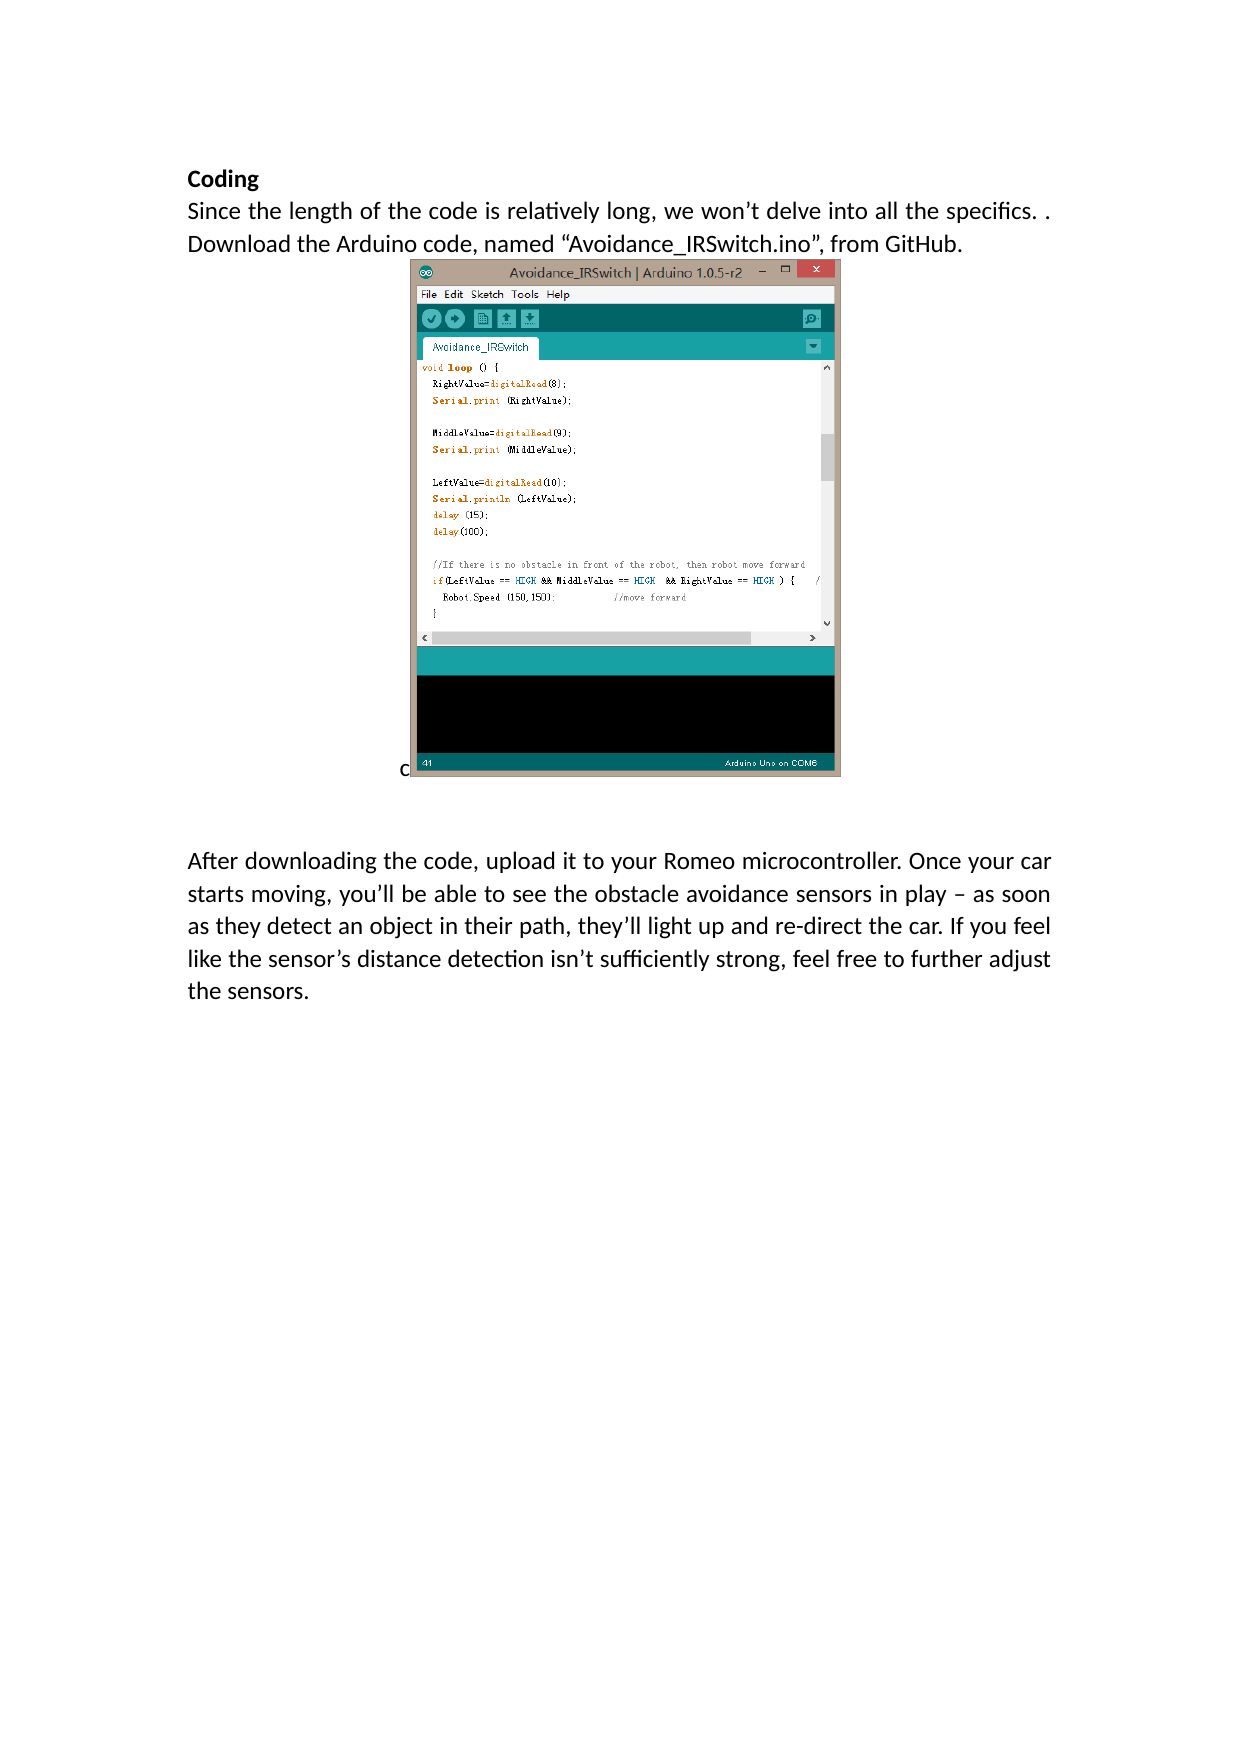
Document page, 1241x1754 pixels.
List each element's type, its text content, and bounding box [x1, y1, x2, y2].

text After downloading the code, upload it to your Romeo microcontroller. Once your car starts moving, you’ll be able to see the obstacle avoidance sensors in play – as soon as they detect an object in their path, they’ll light up and re-direct the car. If you feel like the sensor’s distance detection isn’t sufficiently strong, feel free to further adjust the sensors. [187, 844, 1053, 1007]
picture [410, 259, 841, 777]
text Coding [187, 162, 1053, 194]
text Since the length of the code is relatively long, we won’t delve into all the specifics. . Download the Arduino code, named “Avoidance_IRSwitch.ino”, from GitHub. [187, 194, 1053, 259]
